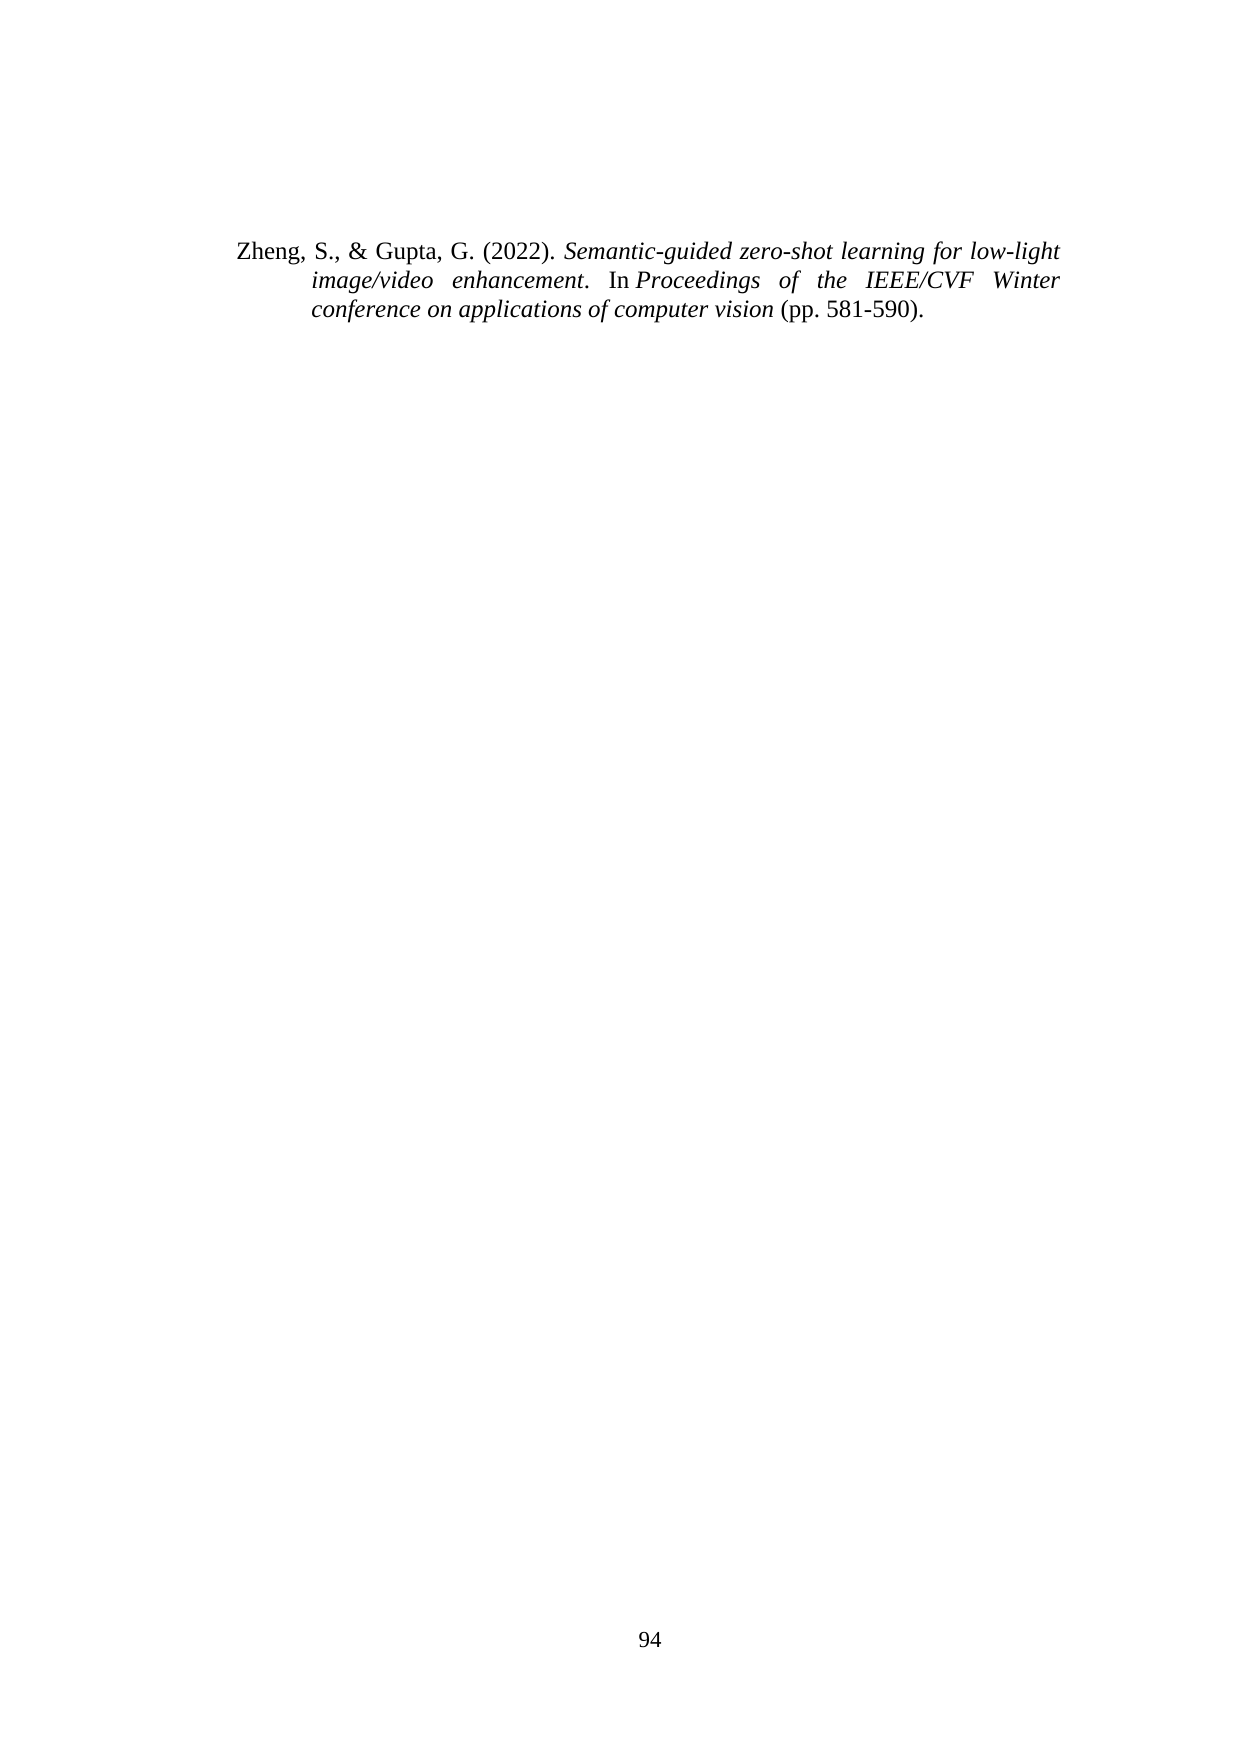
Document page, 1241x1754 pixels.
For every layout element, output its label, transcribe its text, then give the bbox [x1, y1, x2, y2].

text Zheng, S., & Gupta, G. (2022). Semantic-guided zero-shot learning for low-light image/video enhancement. In Proceedings of the IEEE/CVF Winter conference on applications of computer vision (pp. 581-590). [236, 236, 1063, 322]
